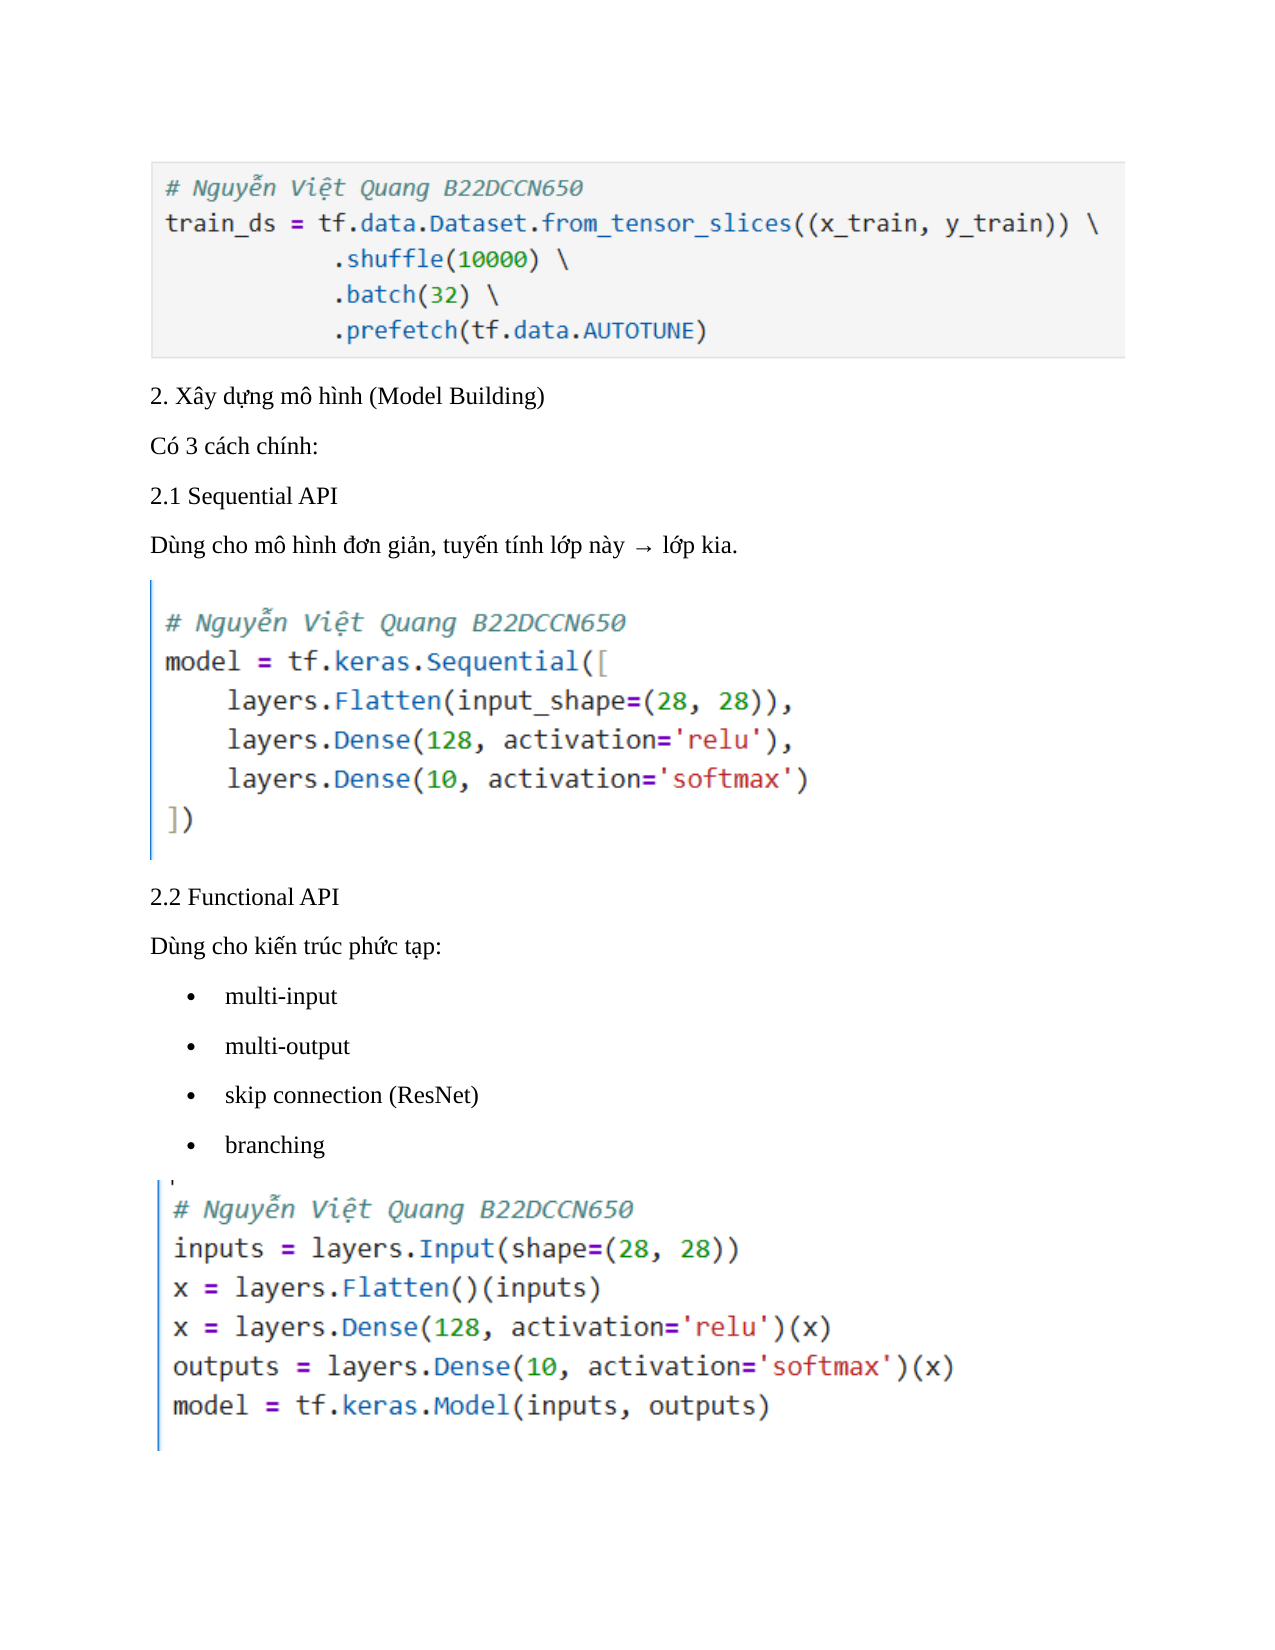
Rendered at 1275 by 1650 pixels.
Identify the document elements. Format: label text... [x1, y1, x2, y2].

text Dùng cho kiến trúc phức tạp: [150, 931, 1125, 960]
text Có 3 cách chính: [150, 431, 1125, 460]
text 2.2 Functional API [150, 882, 1125, 911]
text 2. Xây dựng mô hình (Model Building) [150, 381, 1125, 410]
list skip connection (ResNet) [187, 1081, 1125, 1109]
picture [150, 580, 835, 860]
list multi-output [187, 1031, 1125, 1059]
picture [150, 1180, 1038, 1451]
picture [150, 150, 1125, 360]
text 2.1 Sequential API [150, 481, 1125, 509]
text Dùng cho mô hình đơn giản, tuyến tính lớp này → lớp kia. [150, 531, 1125, 559]
list branching [187, 1130, 1125, 1159]
list multi-input [187, 981, 1125, 1010]
